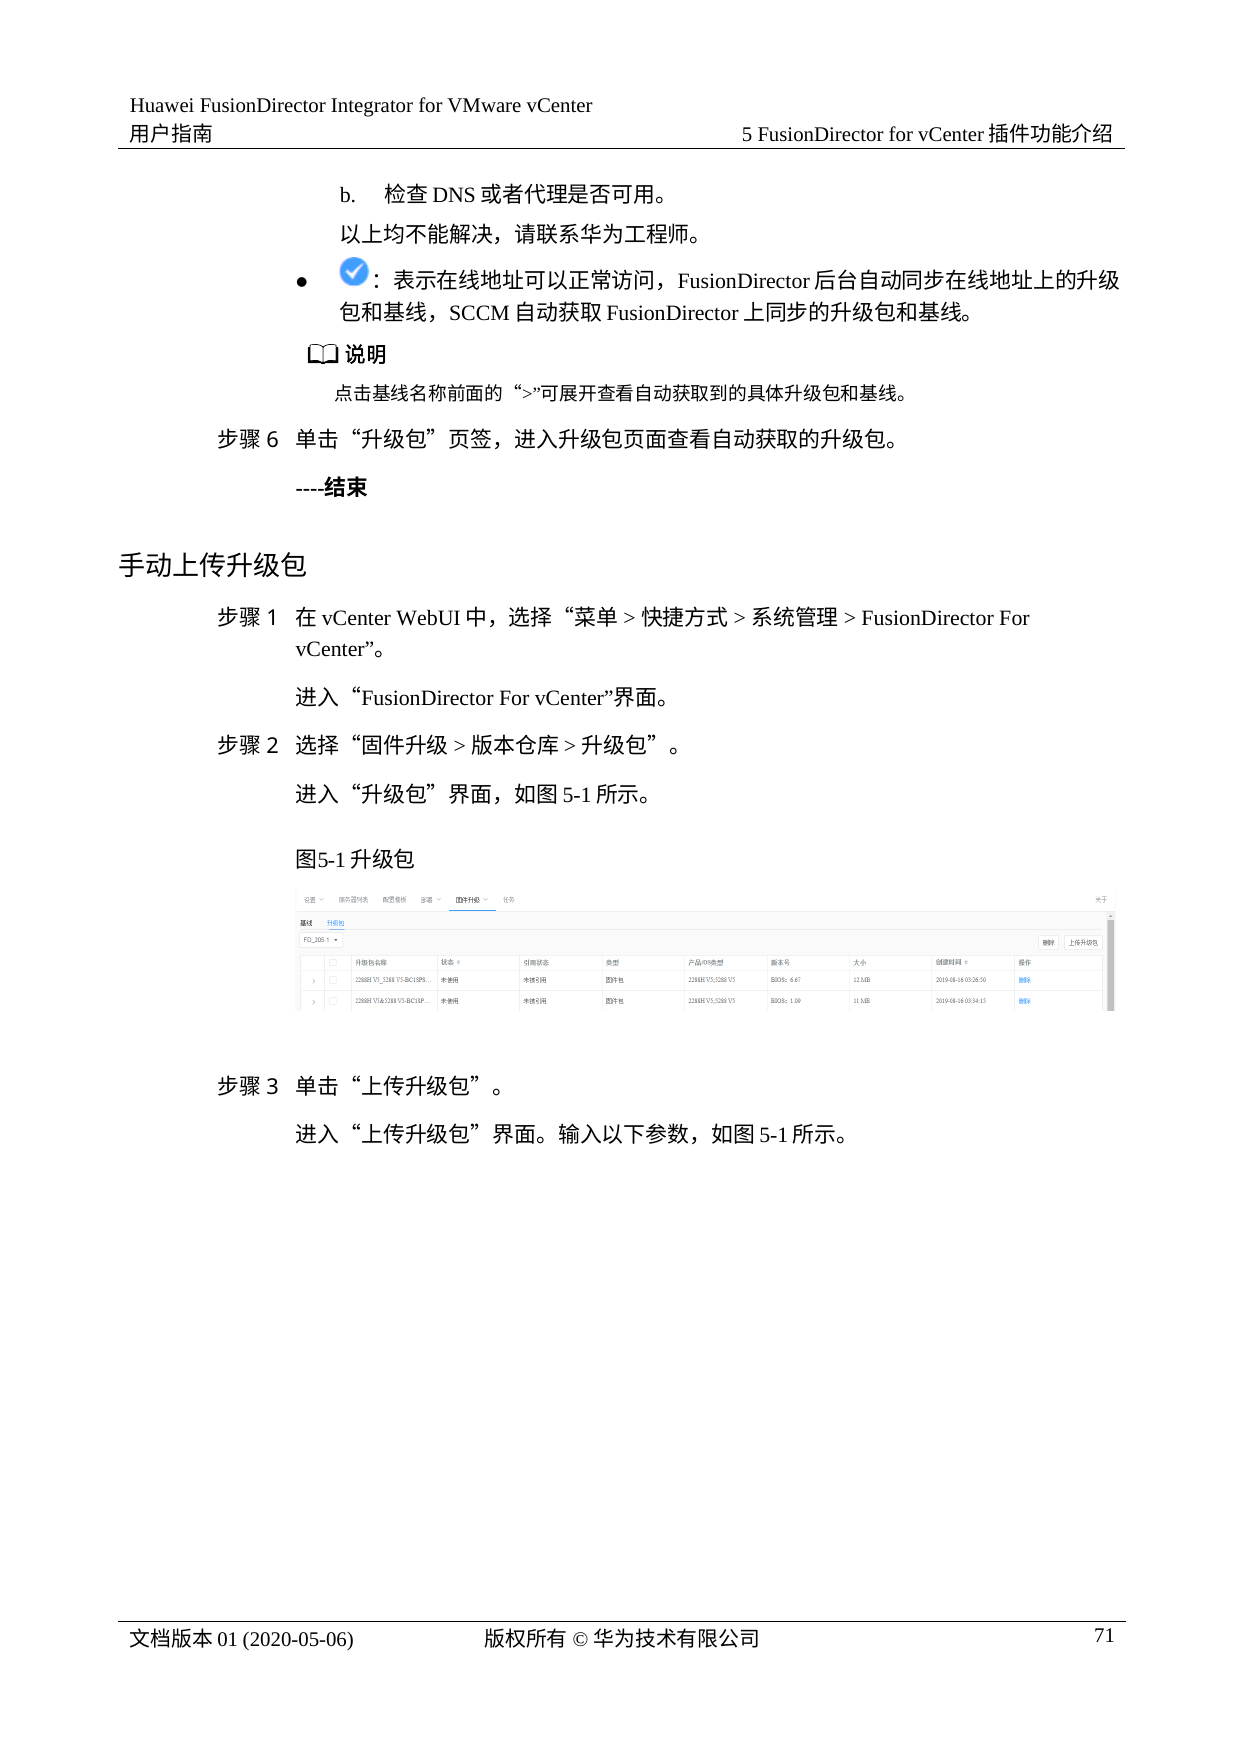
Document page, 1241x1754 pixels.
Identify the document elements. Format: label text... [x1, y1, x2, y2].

text 进入“上传升级包”界面。输入以下参数，如图5-42所示。 [295, 1117, 1122, 1149]
text 进入“升级包”界面，如图5-41所示。 [295, 777, 1122, 808]
text ----结束 [295, 470, 1122, 502]
text 单击“上传升级包”。 [279, 1069, 1122, 1101]
text 选择“固件升级 > 版本仓库 > 升级包”。 [279, 728, 1122, 760]
picture [339, 257, 371, 289]
list 在vCenter WebUI中，选择“菜单 > 快捷方式 > 系统管理 > FusionDirector For vCenter”。 [279, 600, 1122, 663]
text 点击基线名称前面的“>”可展开查看自动获取到的具体升级包和基线。 [334, 378, 1122, 405]
list ：表示在线地址可以正常访问，FusionDirector后台自动同步在线地址上的升级包和基线，SCCM自动获取FusionDirector上同步的升级包和基线。 [295, 257, 1122, 326]
text 单击“升级包”页签，进入升级包页面查看自动获取的升级包。 [279, 422, 1122, 454]
list 以上均不能解决，请联系华为工程师。 [339, 217, 1122, 249]
text 升级包 [295, 842, 1122, 873]
picture [295, 889, 1116, 1011]
list 检查DNS或者代理是否可用。 [339, 177, 1122, 209]
text 进入“FusionDirector For vCenter”界面。 [295, 680, 1122, 711]
picture [295, 334, 401, 374]
text 手动上传升级包 [118, 544, 1122, 583]
